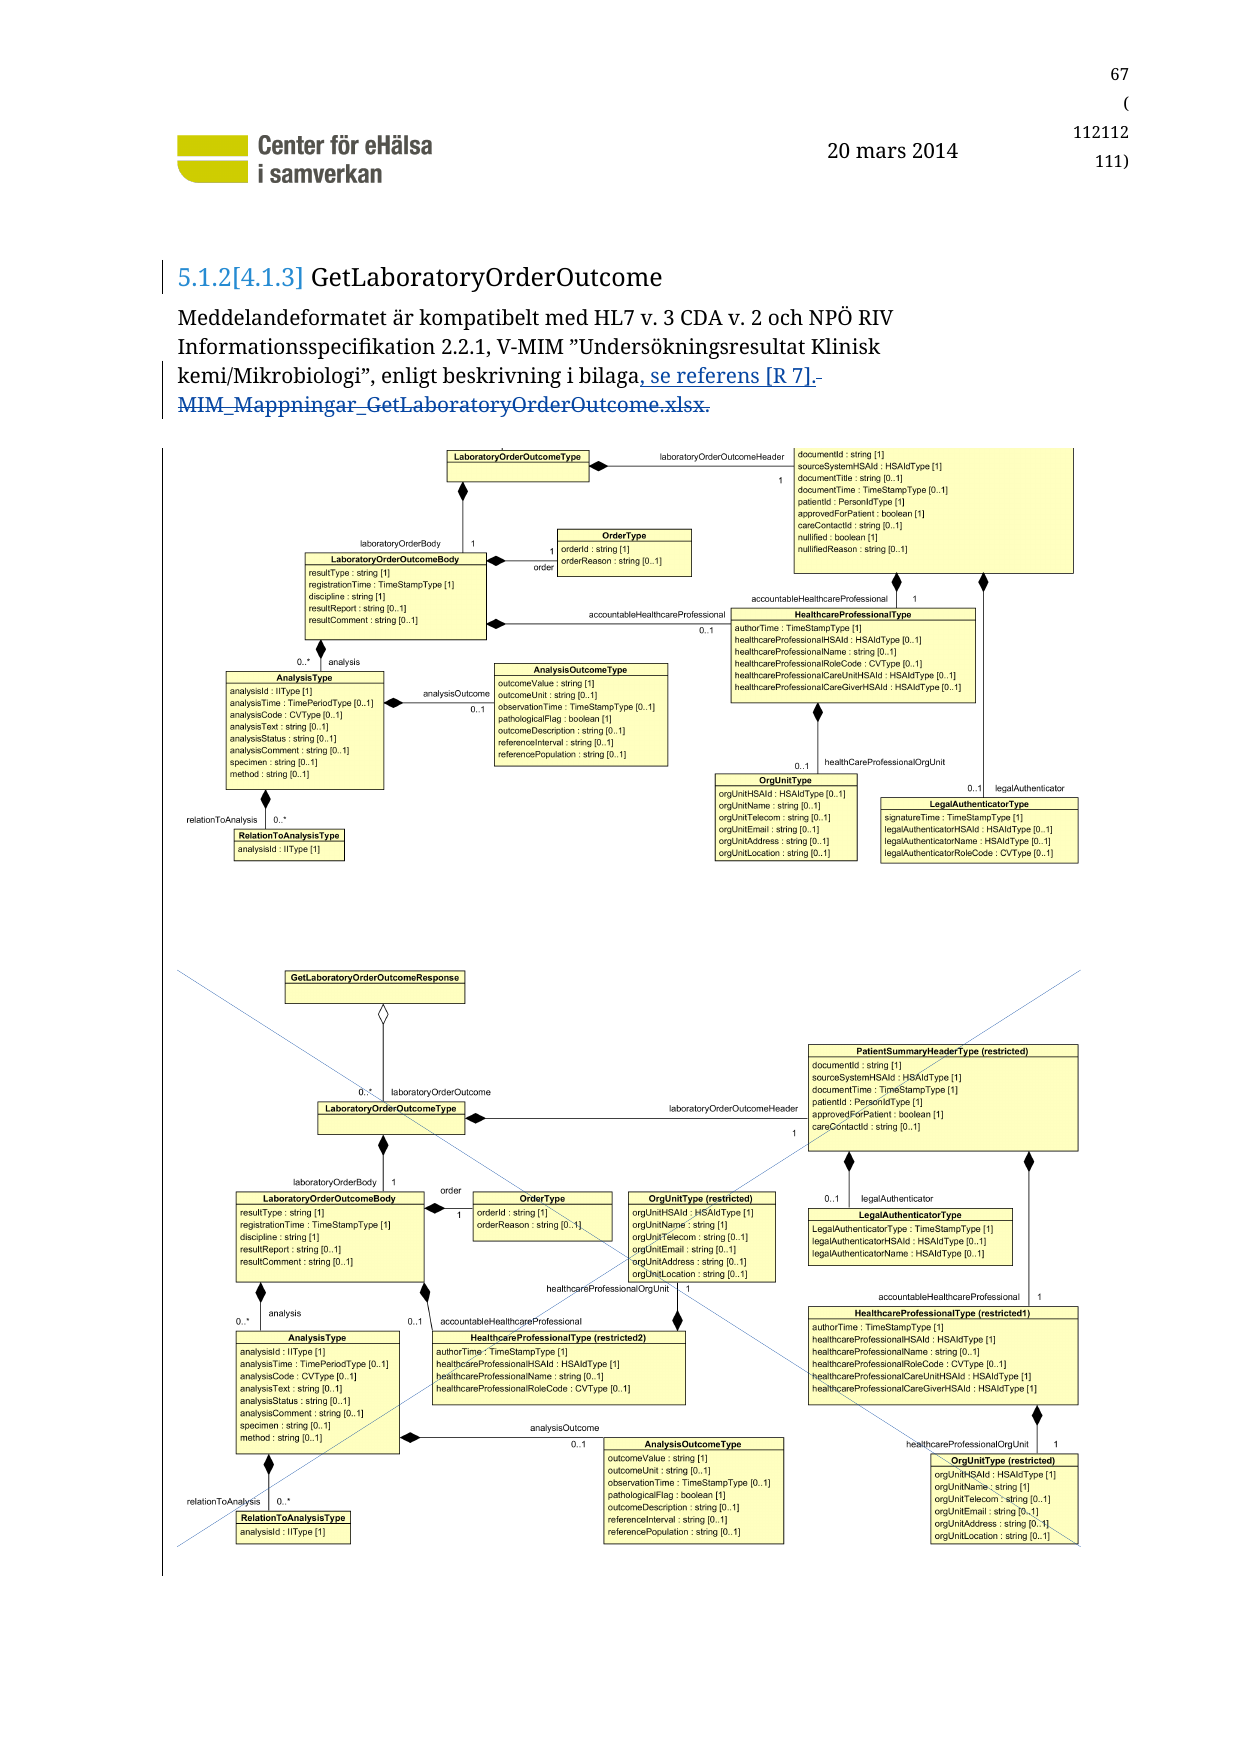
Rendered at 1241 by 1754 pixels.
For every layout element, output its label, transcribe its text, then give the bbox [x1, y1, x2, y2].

text Meddelandeformatet är kompatibelt med HL7 v. 3 CDA v. 2 och NPÖ RIV Informationsspecifikation 2.2.1, V-MIM ”Undersökningsresultat Klinisk kemi/Mikrobiologi”, enligt beskrivning i bilaga [177, 302, 1081, 419]
picture [177, 971, 627, 1546]
picture [179, 970, 1078, 1257]
picture [177, 135, 432, 183]
picture [177, 448, 1081, 866]
picture [631, 971, 1081, 1546]
subtitle GetLaboratoryOrderOutcome [177, 260, 1081, 294]
picture [179, 1260, 1079, 1547]
